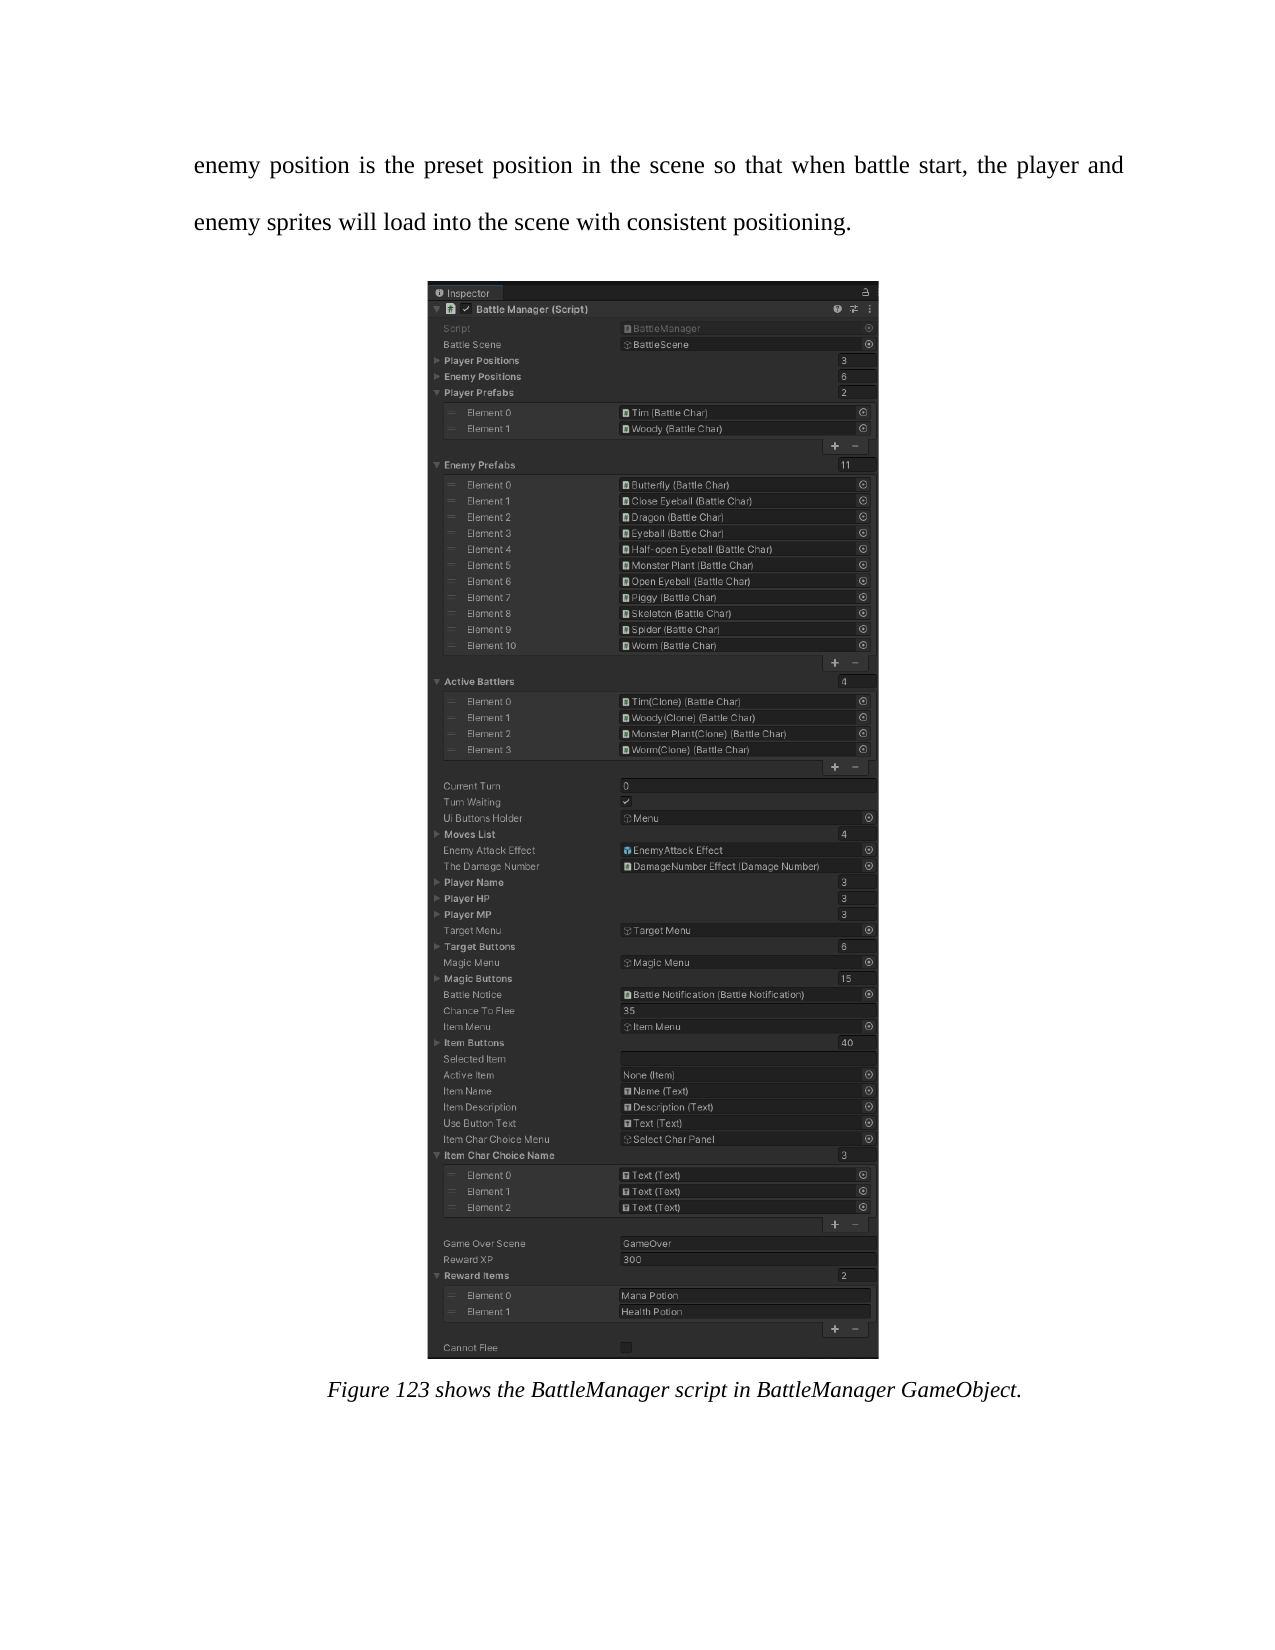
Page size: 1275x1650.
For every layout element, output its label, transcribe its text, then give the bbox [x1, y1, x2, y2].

picture [427, 281, 879, 1359]
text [194, 150, 1125, 236]
text Figure shows the BattleManager script in BattleManager GameObject. [194, 1376, 1125, 1402]
